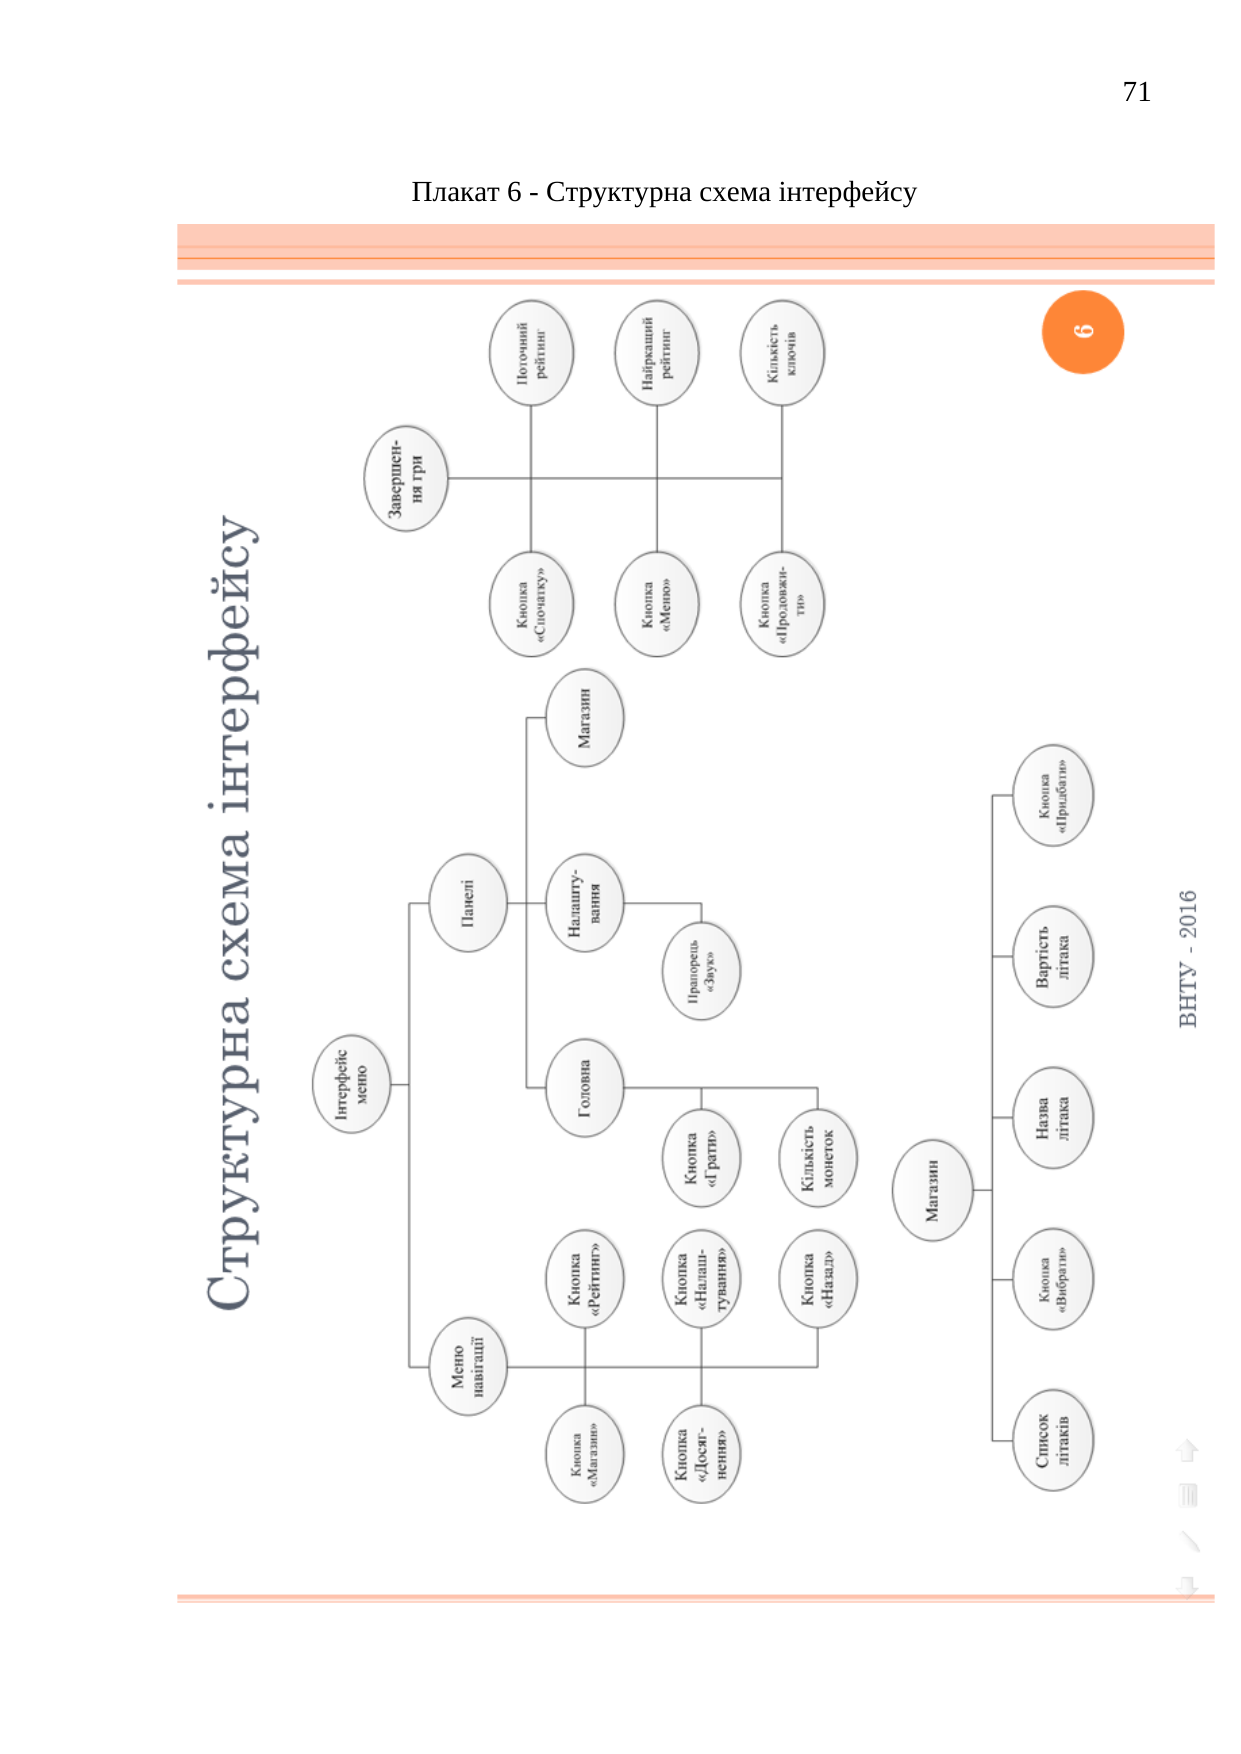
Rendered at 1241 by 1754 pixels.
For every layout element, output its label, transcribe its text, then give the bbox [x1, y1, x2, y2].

picture [177, 224, 1215, 1611]
text Плакат 6 - Структурна схема інтерфейсу [177, 174, 1152, 208]
